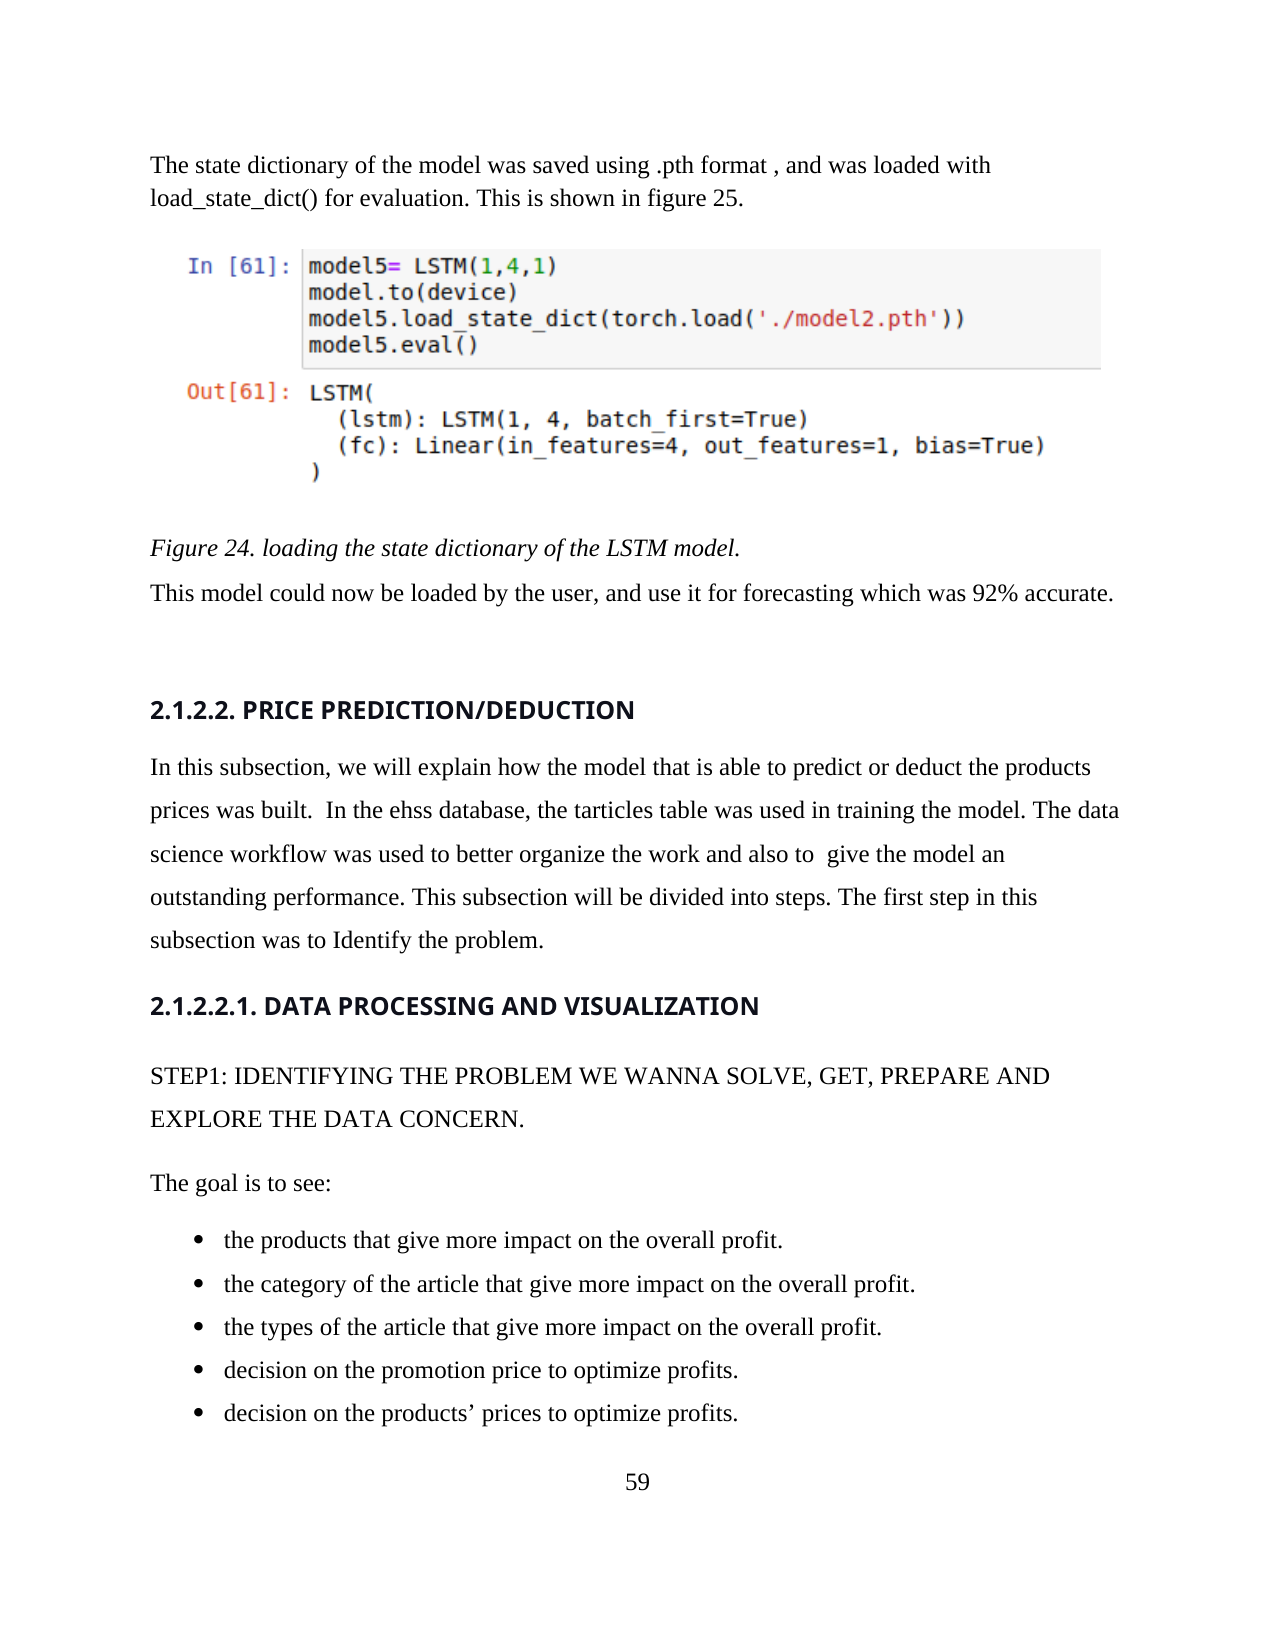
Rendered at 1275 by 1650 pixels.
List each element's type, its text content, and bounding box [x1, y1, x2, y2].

text The goal is to see: [150, 1168, 1125, 1197]
text In this subsection, we will explain how the model that is able to predict or deduct the products prices was built. In the ehss database, the tarticles table was used in training the model. The data science workflow was used to better organize the work and also to give the model an outstanding performance. This subsection will be divided into steps. The first step in this subsection was to Identify the problem. [150, 752, 1125, 954]
picture [174, 249, 1101, 503]
list the products that give more impact on the overall profit. [194, 1226, 1125, 1254]
list the types of the article that give more impact on the overall profit. [194, 1312, 1125, 1341]
list decision on the promotion price to optimize profits. [194, 1355, 1125, 1384]
text 2.1.2.2.1. DATA PROCESSING AND VISUALIZATION [150, 989, 1125, 1023]
text The state dictionary of the model was saved using .pth format , and was loaded with load_state_dict() for evaluation. This is shown in figure 25. [150, 150, 1125, 212]
list decision on the products’ prices to optimize profits. [194, 1398, 1125, 1427]
list the category of the article that give more impact on the overall profit. [194, 1269, 1125, 1297]
text STEP1: IDENTIFYING THE PROBLEM WE WANNA SOLVE, GET, PREPARE AND EXPLORE THE DATA CONCERN. [150, 1061, 1125, 1133]
text This model could now be loaded by the user, and use it for forecasting which was 92% accurate. [150, 578, 1125, 607]
text 2.1.2.2. PRICE PREDICTION/DEDUCTION [150, 692, 1125, 726]
